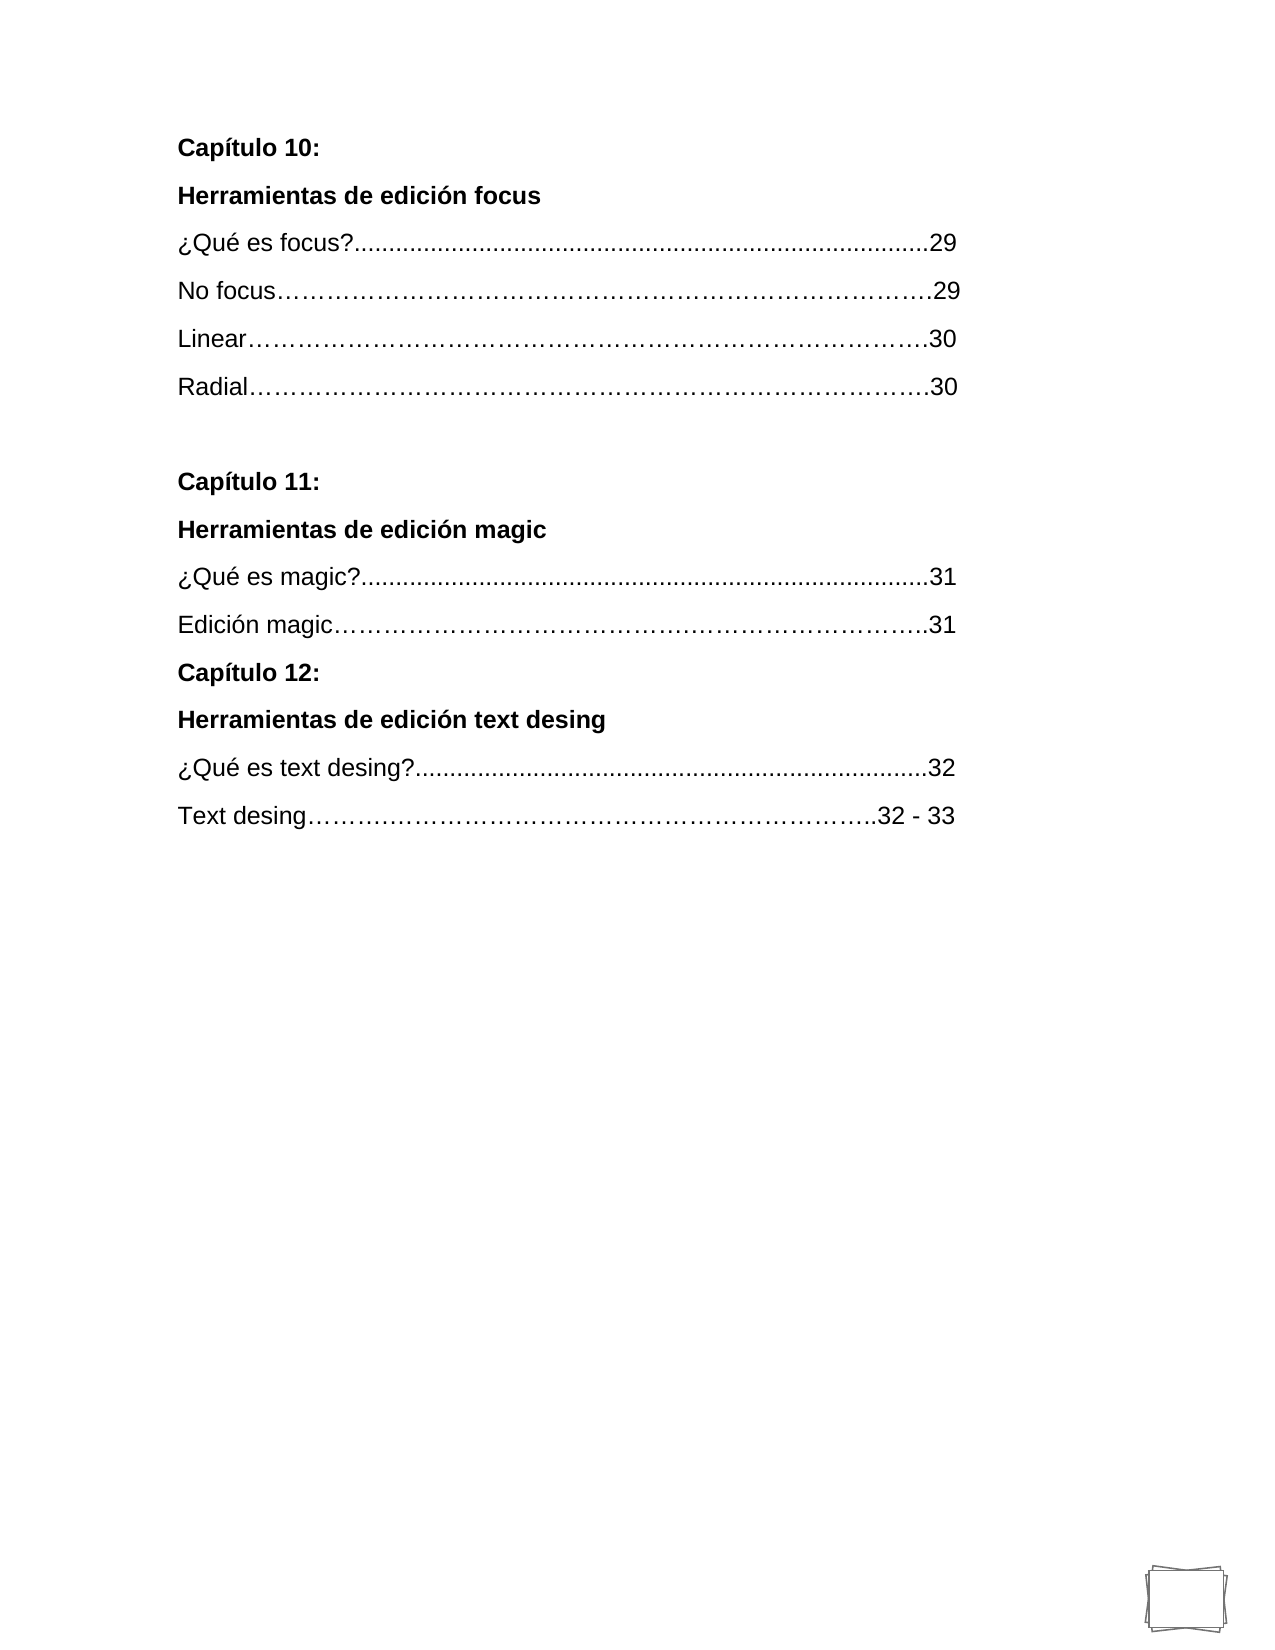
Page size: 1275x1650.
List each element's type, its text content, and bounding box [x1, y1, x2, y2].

text ¿Qué es magic?..................................................................................31 [177, 562, 1098, 591]
text Capítulo 12: [177, 658, 1098, 686]
text Herramientas de edición magic [177, 514, 1098, 543]
text Herramientas de edición focus [177, 181, 1098, 209]
text Text desing……….…………………………………………………..32 - 33 [177, 801, 1098, 829]
text Herramientas de edición text desing [177, 705, 1098, 734]
text Capítulo 11: [177, 467, 1098, 496]
text ¿Qué es focus?...................................................................................29 [177, 228, 1098, 257]
text No focus…………………………………………………………………….29 [177, 276, 1098, 305]
text Edición magic…………………………………….………………………..31 [177, 610, 1098, 639]
text Radial……………………………………………………………………….30 [177, 371, 1098, 400]
text Linear……………………………………………………………………….30 [177, 324, 1098, 352]
text ¿Qué es text desing?..........................................................................32 [177, 753, 1098, 782]
text Capítulo 10: [177, 133, 1098, 162]
